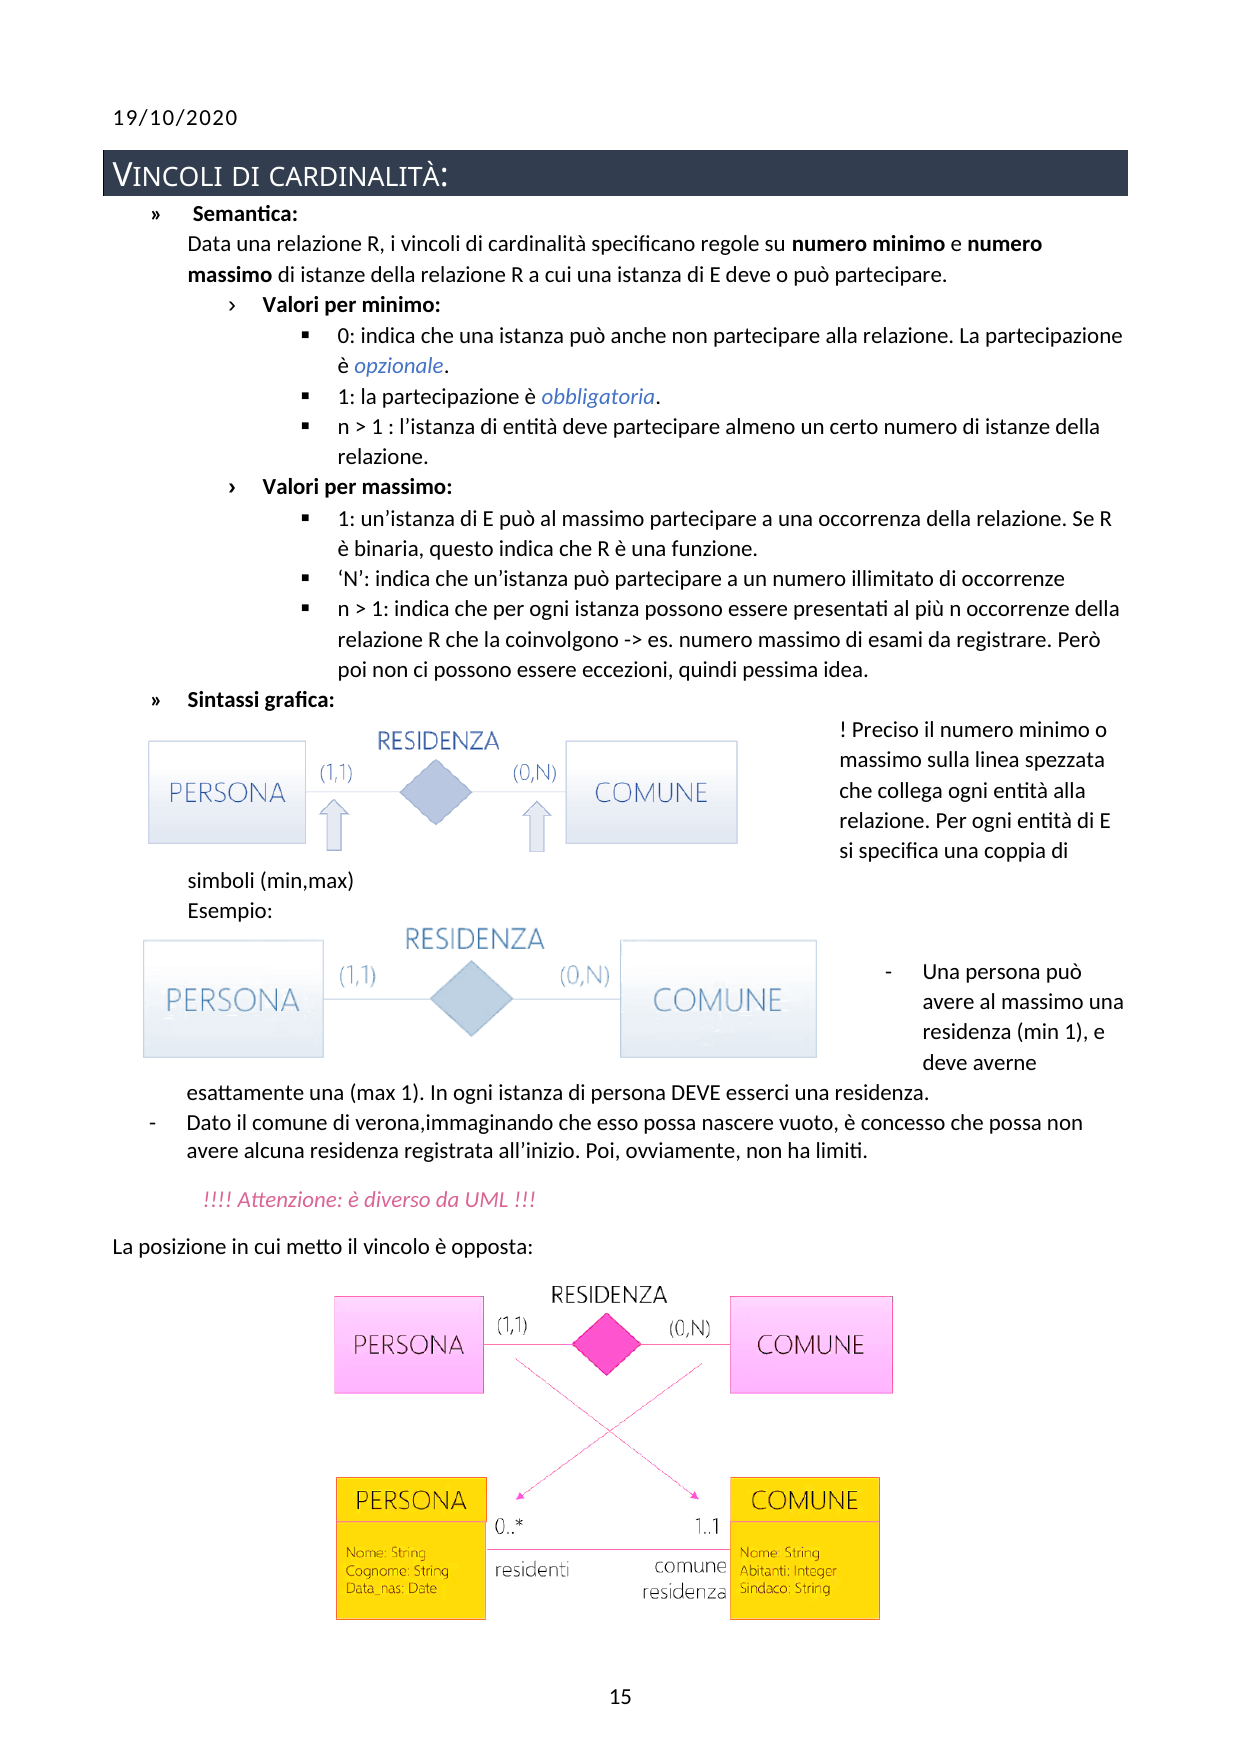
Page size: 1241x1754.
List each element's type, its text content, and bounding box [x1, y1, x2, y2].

list n > 1 : l’istanza di entità deve partecipare almeno un certo numero di istanze della relazione. [300, 412, 1128, 470]
list n > 1: indica che per ogni istanza possono essere presentati al più n occorrenze della relazione R che la coinvolgono -> es. numero massimo di esami da registrare. Però poi non ci possono essere eccezioni, quindi pessima idea. [300, 594, 1128, 683]
list Una persona può avere al massimo una residenza (min 1), e deve averne esattamente una (max 1). In ogni istanza di persona DEVE esserci una residenza. [149, 957, 1128, 1106]
list ‘N’: indica che un’istanza può partecipare a un numero illimitato di occorrenze [300, 564, 1128, 592]
subtitle 19/10/2020 [112, 103, 1128, 131]
list ! Preciso il numero minimo o massimo sulla linea spezzata che collega ogni entità alla relazione. Per ogni entità di E si specifica una coppia di simboli (min,max) [187, 715, 1128, 894]
list 0: indica che una istanza può anche non partecipare alla relazione. La partecipazione è opzionale. [300, 321, 1128, 379]
list Valori per minimo: [225, 290, 1128, 319]
list 1: la partecipazione è obbligatoria. [300, 382, 1128, 410]
subtitle Vincoli di cardinalità: [104, 150, 1128, 196]
list Valori per massimo: [225, 472, 1128, 502]
list Dato il comune di verona,immaginando che esso possa nascere vuoto, è concesso che possa non avere alcuna residenza registrata all’inizio. Poi, ovviamente, non ha limiti. [149, 1108, 1128, 1164]
picture [324, 1276, 916, 1632]
list Esempio: [187, 897, 1128, 955]
text !!!! Attenzione: è diverso da UML !!! [202, 1185, 1038, 1213]
list 1: un’istanza di E può al massimo partecipare a una occorrenza della relazione. Se R è binaria, questo indica che R è una funzione. [300, 504, 1128, 562]
list Semantica: Data una relazione R, i vincoli di cardinalità specificano regole su numero minimo e numero massimo di istanze della relazione R a cui una istanza di E deve o può partecipare. [150, 199, 1128, 288]
list Sintassi grafica: [150, 685, 1128, 713]
text La posizione in cui metto il vincolo è opposta: [112, 1232, 1128, 1260]
